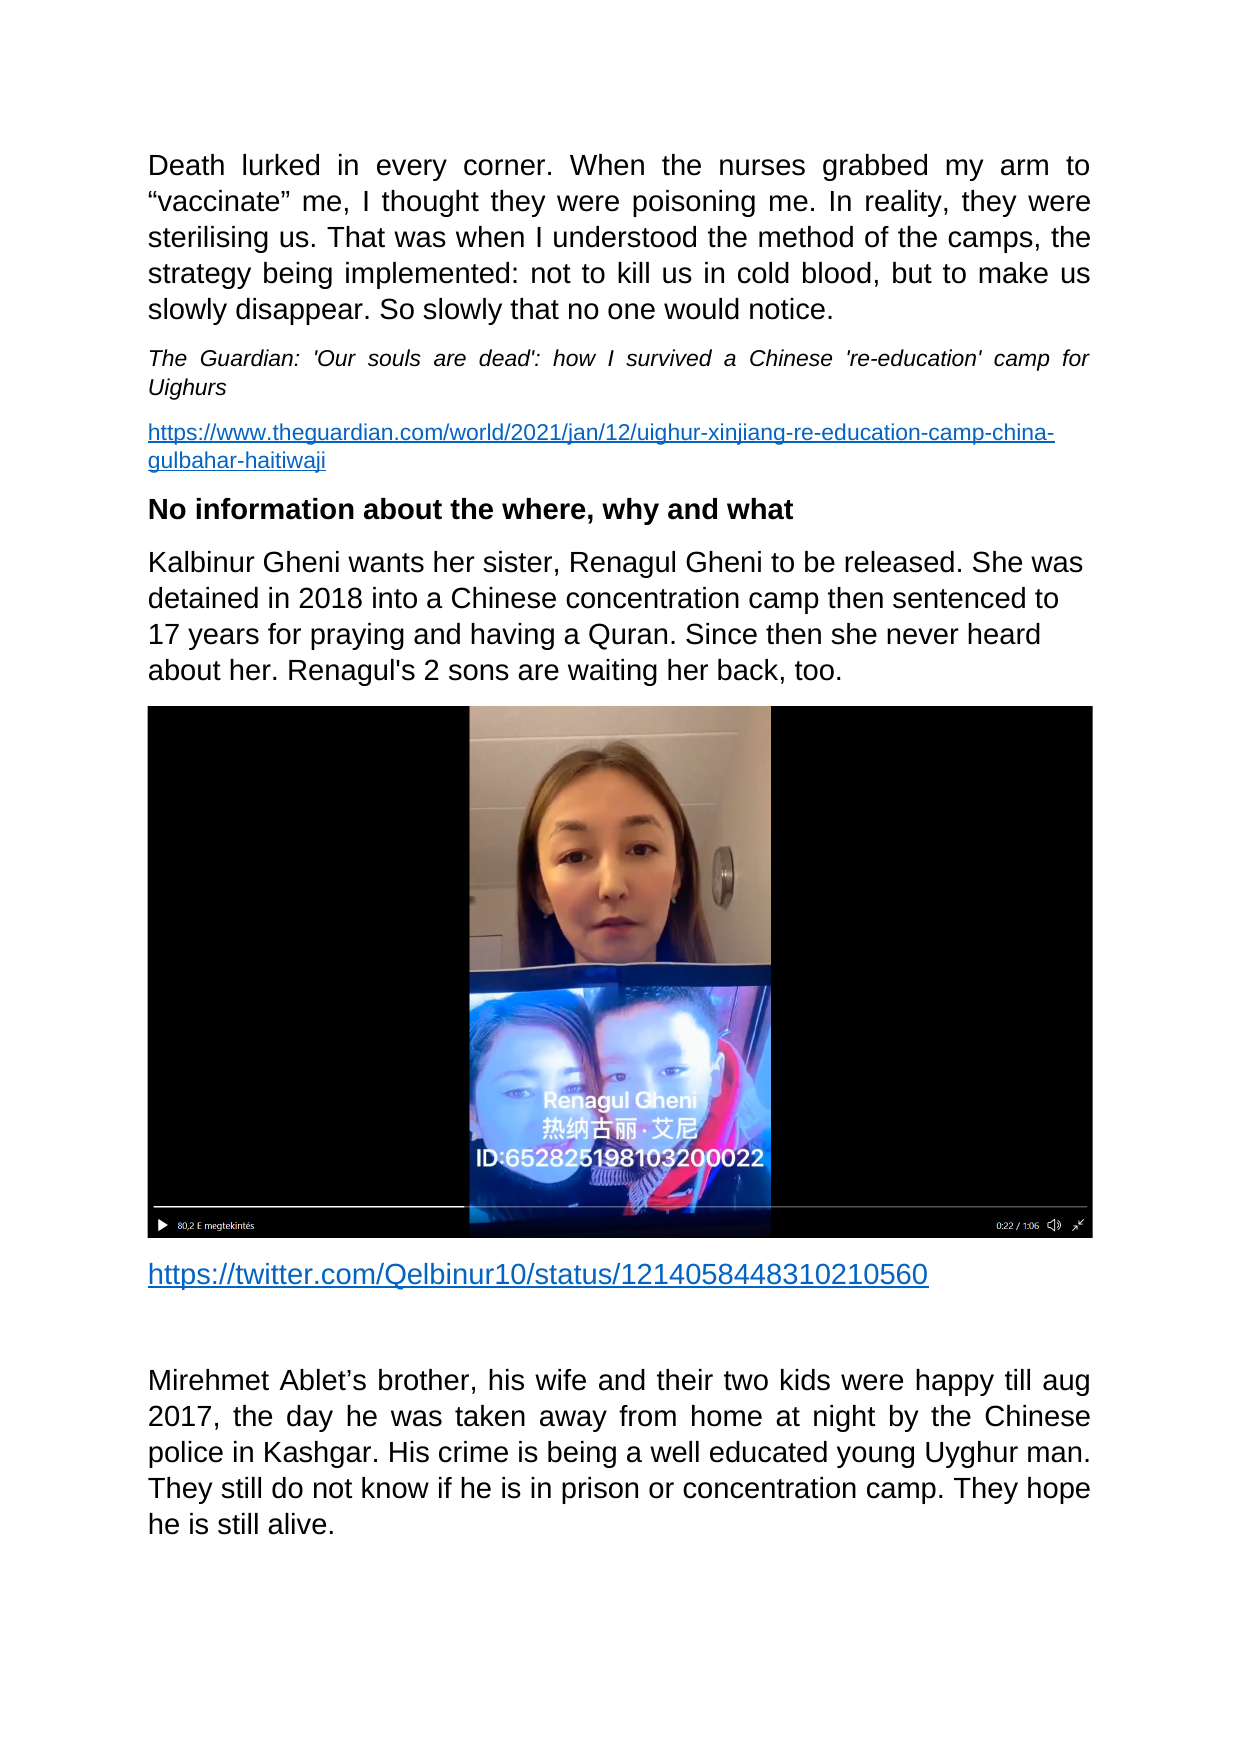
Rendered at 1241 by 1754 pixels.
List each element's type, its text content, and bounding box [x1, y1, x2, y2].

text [148, 148, 1093, 326]
text Kalbinur Gheni wants her sister, Renagul Gheni to be released. She was detained in 2018 into a Chinese concentration camp then sentenced to 17 years for praying and having a Quran. Since then she never heard about her. Renagul's 2 sons are waiting her back, too. [148, 545, 1093, 687]
text https://twitter.com/Qelbinur10/status/1214058448310210560 [148, 1257, 1093, 1291]
text No information about the where, why and what [148, 492, 1093, 526]
text The Guardian: 'Our souls are dead': how I survived a Chinese 're-education' camp for Uighurs [148, 345, 1093, 400]
text Mirehmet Ablet’s brother, his wife and their two kids were happy till aug 2017, the day he was taken away from home at night by the Chinese police in Kashgar. His crime is being a well educated young Uyghur man. They still do not know if he is in prison or concentration camp. They hope he is still alive. [148, 1363, 1093, 1541]
text https://www.theguardian.com/world/2021/jan/12/uighur-xinjiang-re-education-camp-china-gulbahar-haitiwaji [148, 418, 1093, 473]
picture [147, 706, 1093, 1238]
